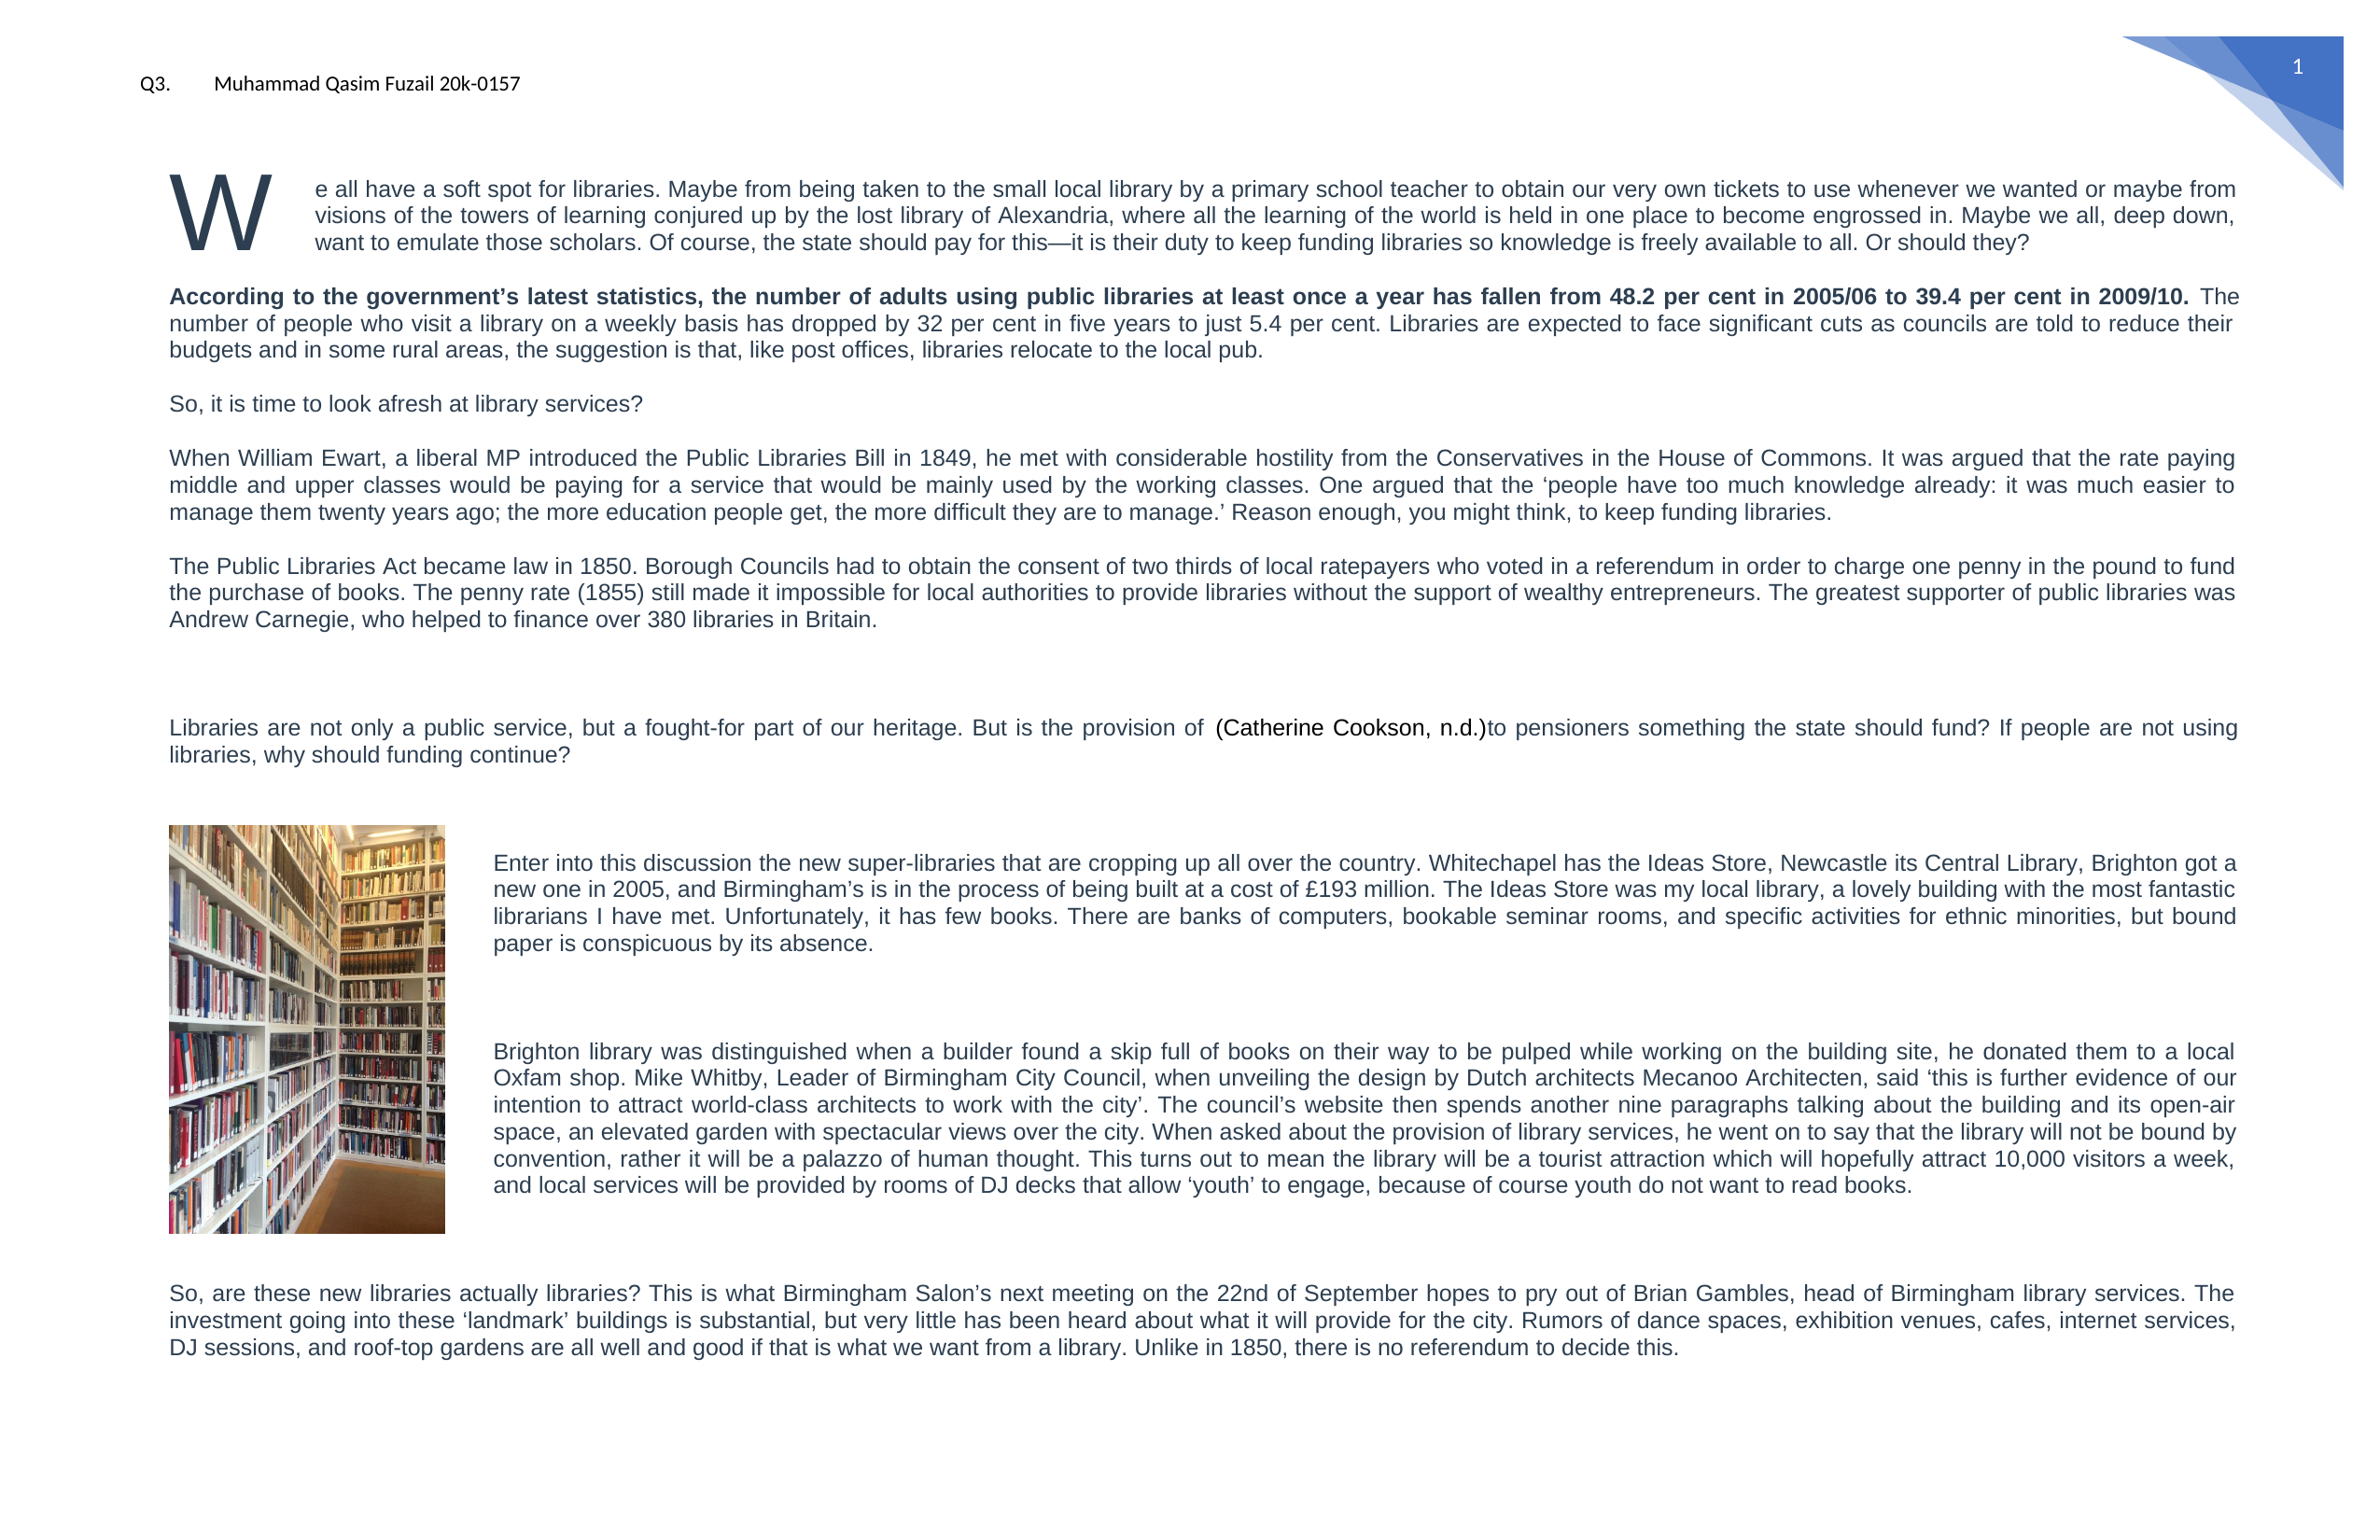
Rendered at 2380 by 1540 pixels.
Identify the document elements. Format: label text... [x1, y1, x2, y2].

picture [169, 825, 445, 1234]
text So, are these new libraries actually libraries? This is what Birmingham Salon’s next meeting on the 22nd of September hopes to pry out of Brian Gambles, head of Birmingham library services. The investment going into these ‘landmark’ buildings is substantial, but very little has been heard about what it will provide for the city. Rumors of dance spaces, exhibition venues, cafes, internet services, DJ sessions, and roof-top gardens are all well and good if that is what we want from a library. Unlike in 1850, there is no referendum to decide this. [169, 1280, 2240, 1360]
text The Public Libraries Act became law in 1850. Borough Councils had to obtain the consent of two thirds of local ratepayers who voted in a referendum in order to charge one penny in the pound to fund the purchase of books. The penny rate (1855) still made it impossible for local authorities to provide libraries without the support of wealthy entrepreneurs. The greatest supporter of public libraries was Andrew Carnegie, who helped to finance over 380 libraries in Britain. [169, 553, 2240, 633]
text So, it is time to look afresh at library services? [169, 390, 2240, 417]
text Brighton library was distinguished when a builder found a skip full of books on their way to be pulped while working on the building site, he donated them to a local Oxfam shop. Mike Whitby, Leader of Birmingham City Council, when unveiling the design by Dutch architects Mecanoo Architecten, said ‘this is further evidence of our intention to attract world-class architects to work with the city’. The council’s website then spends another nine paragraphs talking about the building and its open-air space, an elevated garden with spectacular views over the city. When asked about the provision of library services, he went on to say that the library will not be bound by convention, rather it will be a palazzo of human thought. This turns out to mean the library will be a tourist attraction which will hopefully attract 10,000 visitors a week, and local services will be provided by rooms of DJ decks that allow ‘youth’ to engage, because of course youth do not want to read books. [445, 1038, 2240, 1198]
text Libraries are not only a public service, but a fought-for part of our heritage. But is the provision of to pensioners something the state should fund? If people are not using libraries, why should funding continue? [169, 714, 2240, 767]
text Enter into this discussion the new super-libraries that are cropping up all over the country. Whitechapel has the Ideas Store, Newcastle its Central Library, Brighton got a new one in 2005, and Birmingham’s is in the process of being built at a cost of £193 million. The Ideas Store was my local library, a lovely building with the most fantastic librarians I have met. Unfortunately, it has few books. There are banks of computers, bookable seminar rooms, and specific activities for ethnic minorities, but bound paper is conspicuous by its absence. [445, 848, 2240, 956]
text When William Ewart, a liberal MP introduced the Public Libraries Bill in 1849, he met with considerable hostility from the Conservatives in the House of Commons. It was argued that the rate paying middle and upper classes would be paying for a service that would be mainly used by the working classes. One argued that the ‘people have too much knowledge already: it was much easier to manage them twenty years ago; the more education people get, the more difficult they are to manage.’ Reason enough, you might think, to keep funding libraries. [169, 444, 2240, 525]
picture [2121, 36, 2344, 191]
text According to the government’s latest statistics, the number of adults using public libraries at least once a year has fallen from 48.2 per cent in 2005/06 to 39.4 per cent in 2009/10. The number of people who visit a library on a weekly basis has dropped by 32 per cent in five years to just 5.4 per cent. Libraries are expected to face significant cuts as councils are told to reduce their budgets and in some rural areas, the suggestion is that, like post offices, libraries relocate to the local pub. [169, 283, 2240, 363]
text e all have a soft spot for libraries. Maybe from being taken to the small local library by a primary school teacher to obtain our very own tickets to use whenever we wanted or maybe from visions of the towers of learning conjured up by the lost library of Alexandria, where all the learning of the world is held in one place to become engrossed in. Maybe we all, deep down, want to emulate those scholars. Of course, the state should pay for this—it is their duty to keep funding libraries so knowledge is freely available to all. Or should they? [169, 175, 2240, 256]
